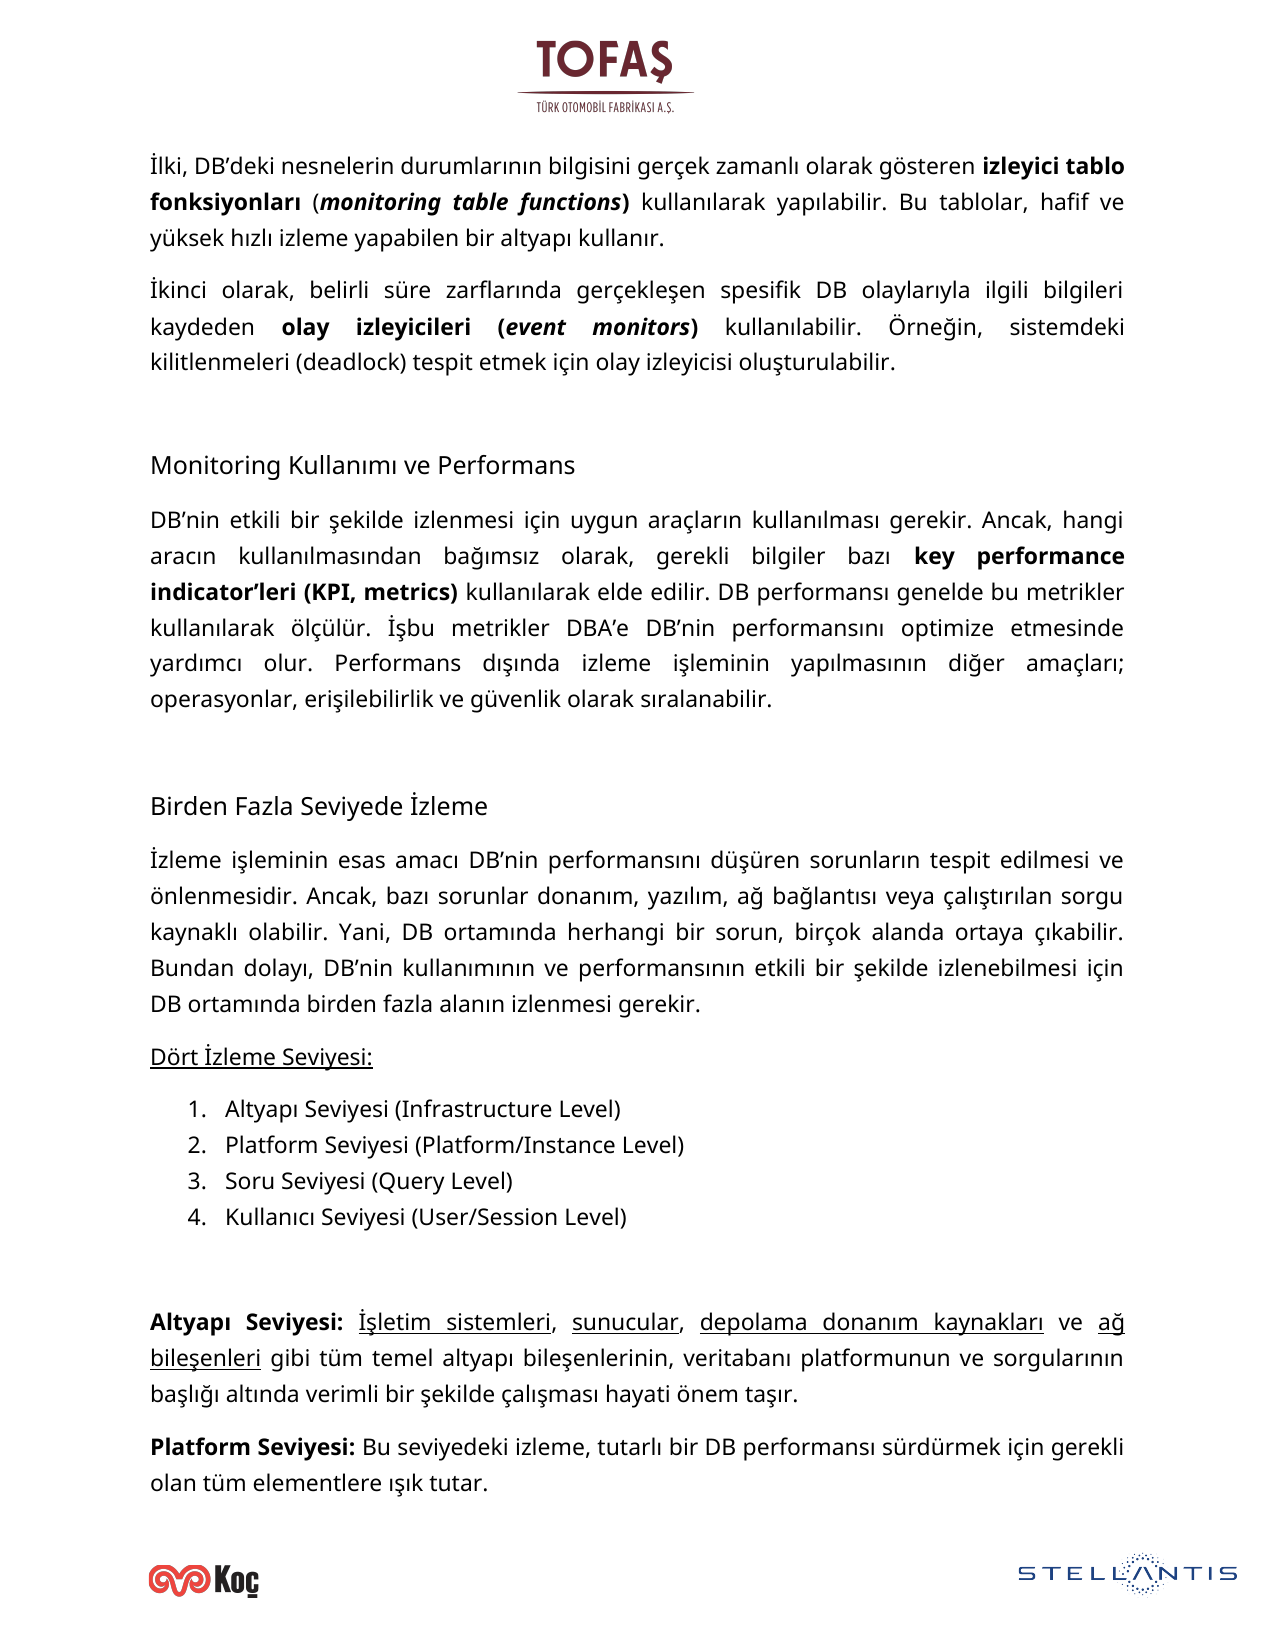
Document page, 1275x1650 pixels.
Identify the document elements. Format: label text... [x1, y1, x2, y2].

text Dört İzleme Seviyesi: [150, 1041, 1125, 1072]
text İzleme işleminin esas amacı DB’nin performansını düşüren sorunların tespit edilmesi ve önlenmesidir. Ancak, bazı sorunlar donanım, yazılım, ağ bağlantısı veya çalıştırılan sorgu kaynaklı olabilir. Yani, DB ortamında herhangi bir sorun, birçok alanda ortaya çıkabilir. Bundan dolayı, DB’nin kullanımının ve performansının etkili bir şekilde izlenebilmesi için DB ortamında birden fazla alanın izlenmesi gerekir. [150, 844, 1125, 1019]
text DB’nin etkili bir şekilde izlenmesi için uygun araçların kullanılması gerekir. Ancak, hangi aracın kullanılmasından bağımsız olarak, gerekli bilgiler bazı key performance indicator’leri (KPI, metrics) kullanılarak elde edilir. DB performansı genelde bu metrikler kullanılarak ölçülür. İşbu metrikler DBA’e DB’nin performansını optimize etmesinde yardımcı olur. Performans dışında izleme işleminin yapılmasının diğer amaçları; operasyonlar, erişilebilirlik ve güvenlik olarak sıralanabilir. [150, 504, 1125, 714]
list Soru Seviyesi (Query Level) [187, 1165, 1125, 1196]
text İkinci olarak, belirli süre zarflarında gerçekleşen spesifik DB olaylarıyla ilgili bilgileri kaydeden olay izleyicileri (event monitors) kullanılabilir. Örneğin, sistemdeki kilitlenmeleri (deadlock) tespit etmek için olay izleyicisi oluşturulabilir. [150, 274, 1125, 378]
text Platform Seviyesi: Bu seviyedeki izleme, tutarlı bir DB performansı sürdürmek için gerekli olan tüm elementlere ışık tutar. [150, 1431, 1125, 1498]
text İlki, DB’deki nesnelerin durumlarının bilgisini gerçek zamanlı olarak gösteren izleyici tablo fonksiyonları (monitoring table functions) kullanılarak yapılabilir. Bu tablolar, hafif ve yüksek hızlı izleme yapabilen bir altyapı kullanır. [150, 150, 1125, 253]
picture [1018, 1551, 1237, 1598]
text Altyapı Seviyesi: İşletim sistemleri, sunucular, depolama donanım kaynakları ve ağ bileşenleri gibi tüm temel altyapı bileşenlerinin, veritabanı platformunun ve sorgularının başlığı altında verimli bir şekilde çalışması hayati önem taşır. [150, 1306, 1125, 1409]
picture [511, 35, 698, 119]
list Kullanıcı Seviyesi (User/Session Level) [187, 1201, 1125, 1232]
picture [148, 1565, 259, 1598]
text Birden Fazla Seviyede İzleme [150, 788, 1125, 823]
list Platform Seviyesi (Platform/Instance Level) [187, 1129, 1125, 1161]
list Altyapı Seviyesi (Infrastructure Level) [187, 1093, 1125, 1124]
text Monitoring Kullanımı ve Performans [150, 448, 1125, 482]
